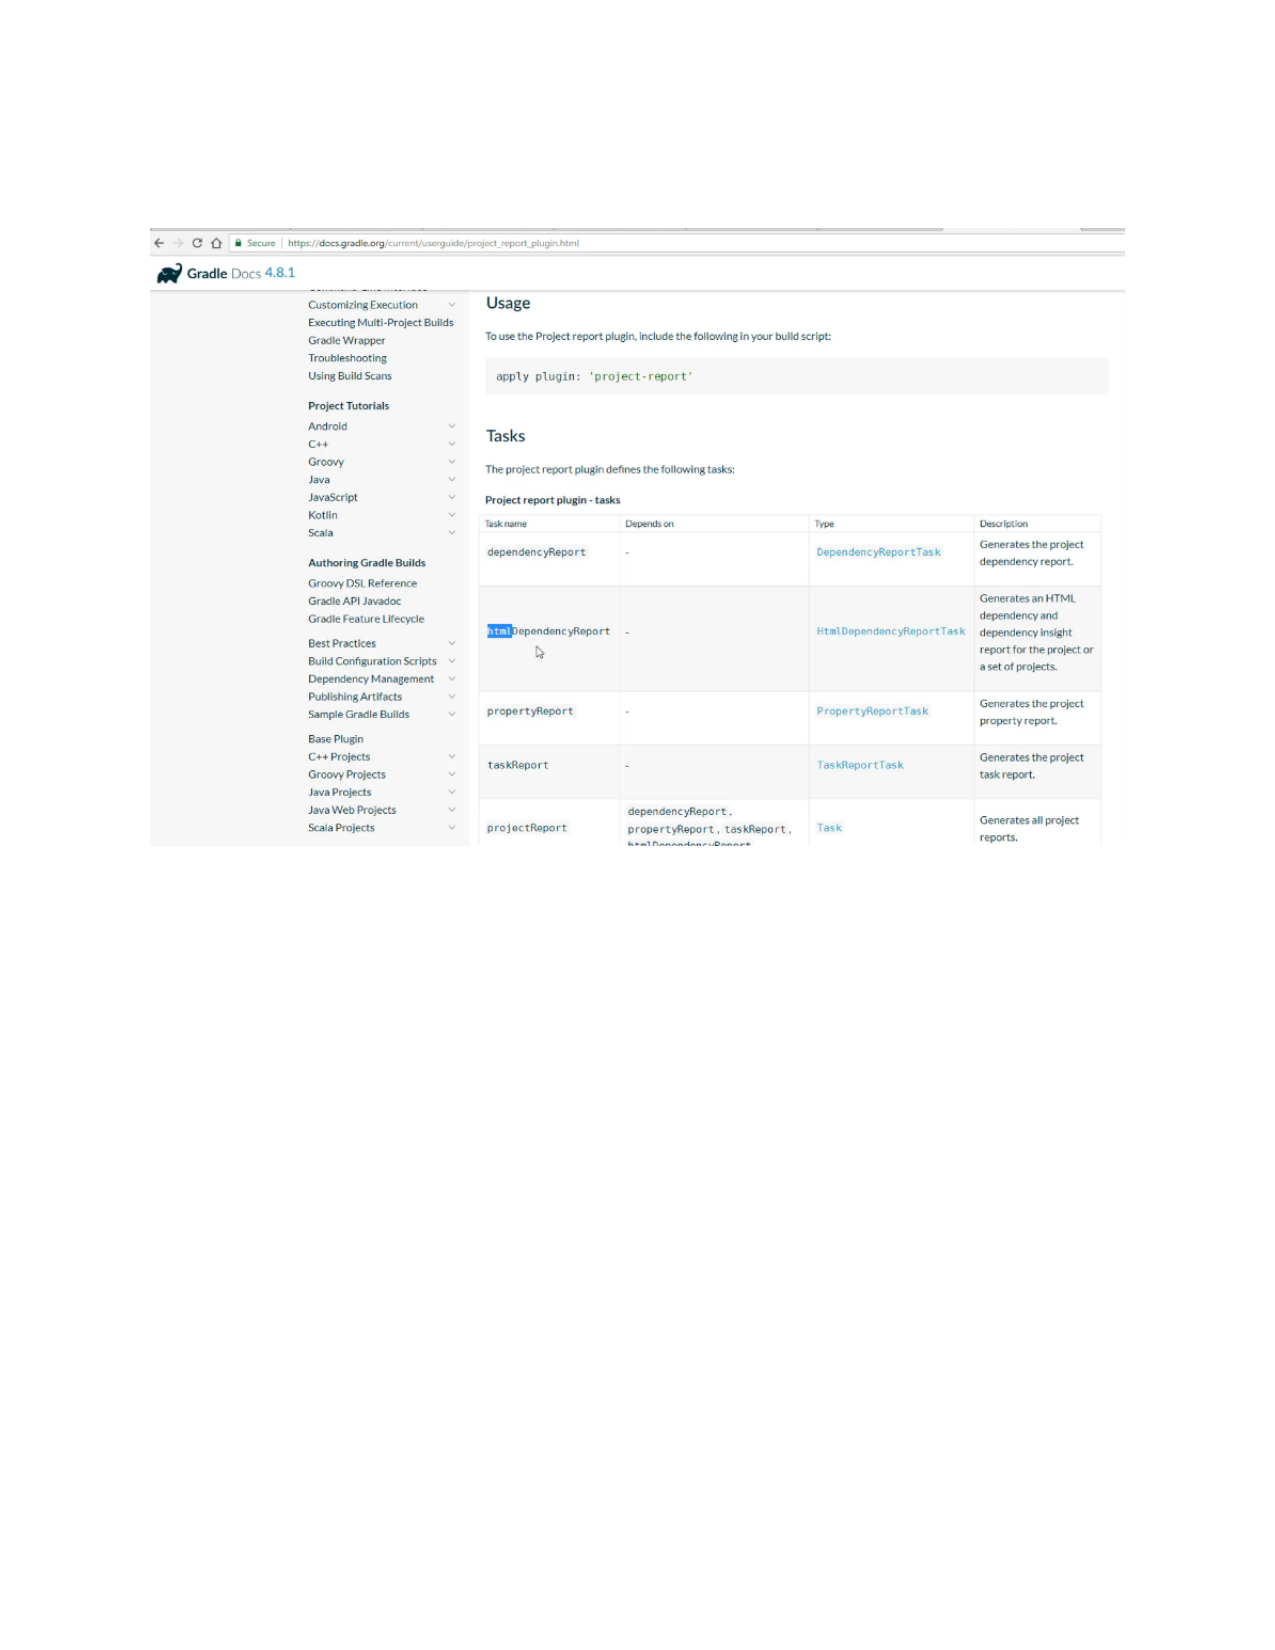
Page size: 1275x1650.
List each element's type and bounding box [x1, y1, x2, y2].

picture [150, 228, 1125, 846]
